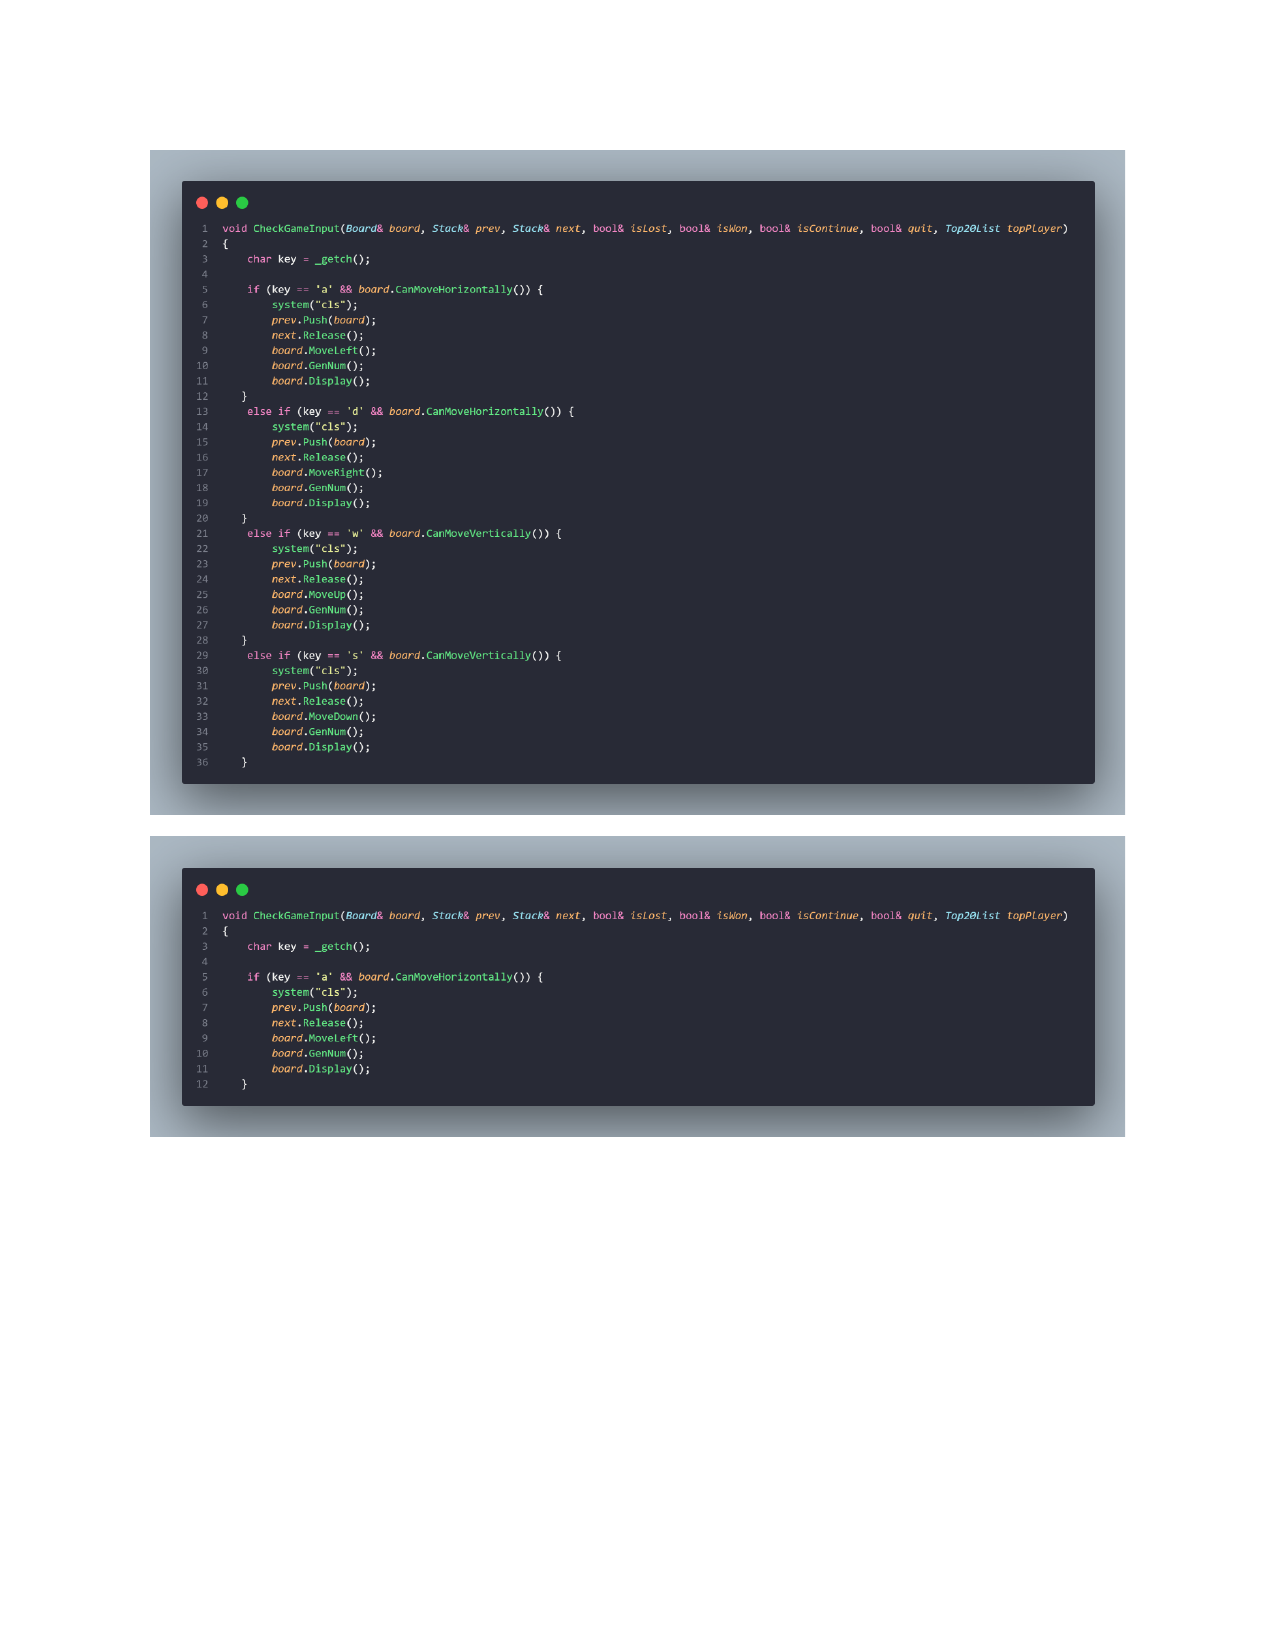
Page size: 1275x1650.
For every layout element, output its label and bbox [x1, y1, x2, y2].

picture [150, 836, 1125, 1137]
picture [150, 150, 1125, 815]
